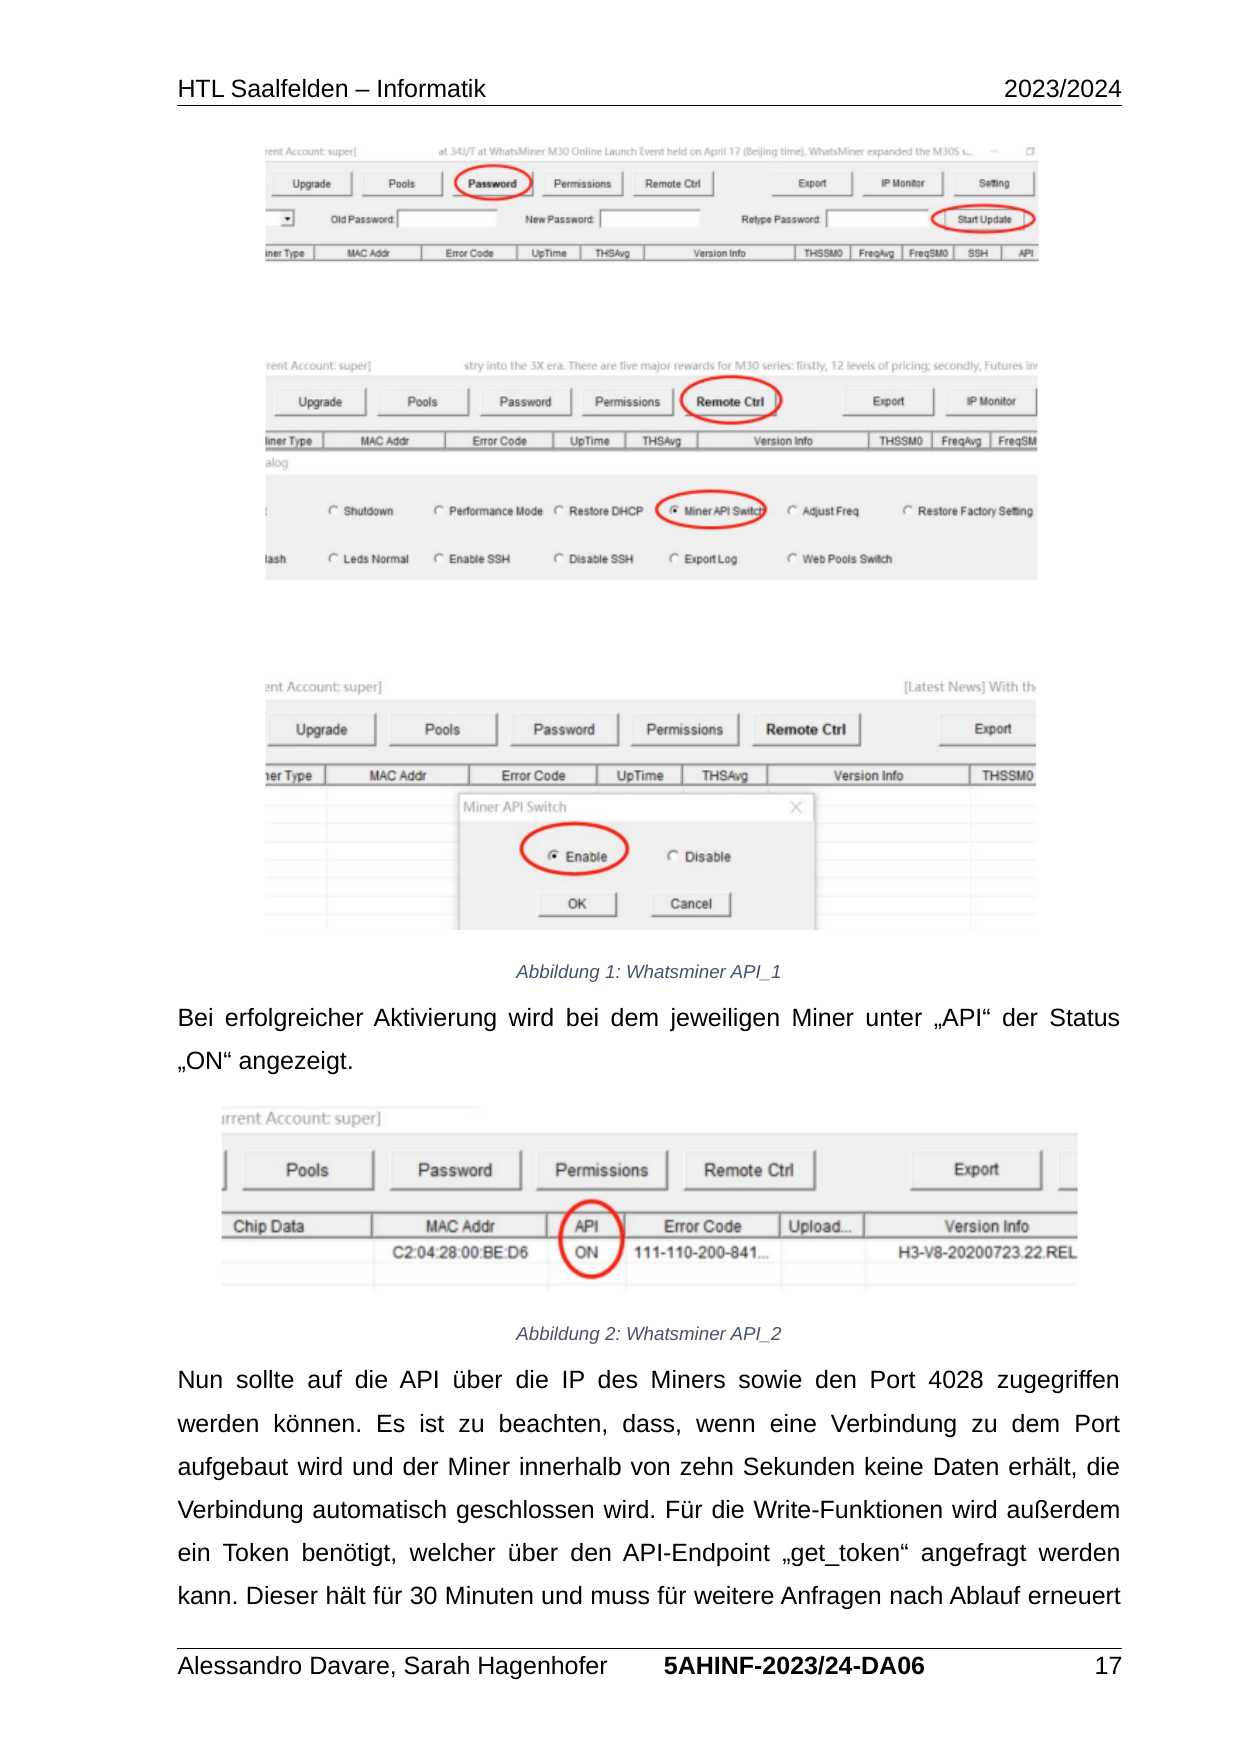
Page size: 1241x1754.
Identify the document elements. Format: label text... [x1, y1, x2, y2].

picture [221, 1106, 1078, 1292]
text Abbildung 2: Whatsminer API_2 [177, 1323, 1122, 1345]
text Bei erfolgreicher Aktivierung wird bei dem jeweiligen Miner unter „API“ der Status „ON“ angezeigt. [177, 1003, 1122, 1075]
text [177, 1366, 1122, 1610]
text Abbildung 1: Whatsminer API_1 [177, 961, 1122, 982]
picture [260, 147, 1039, 930]
